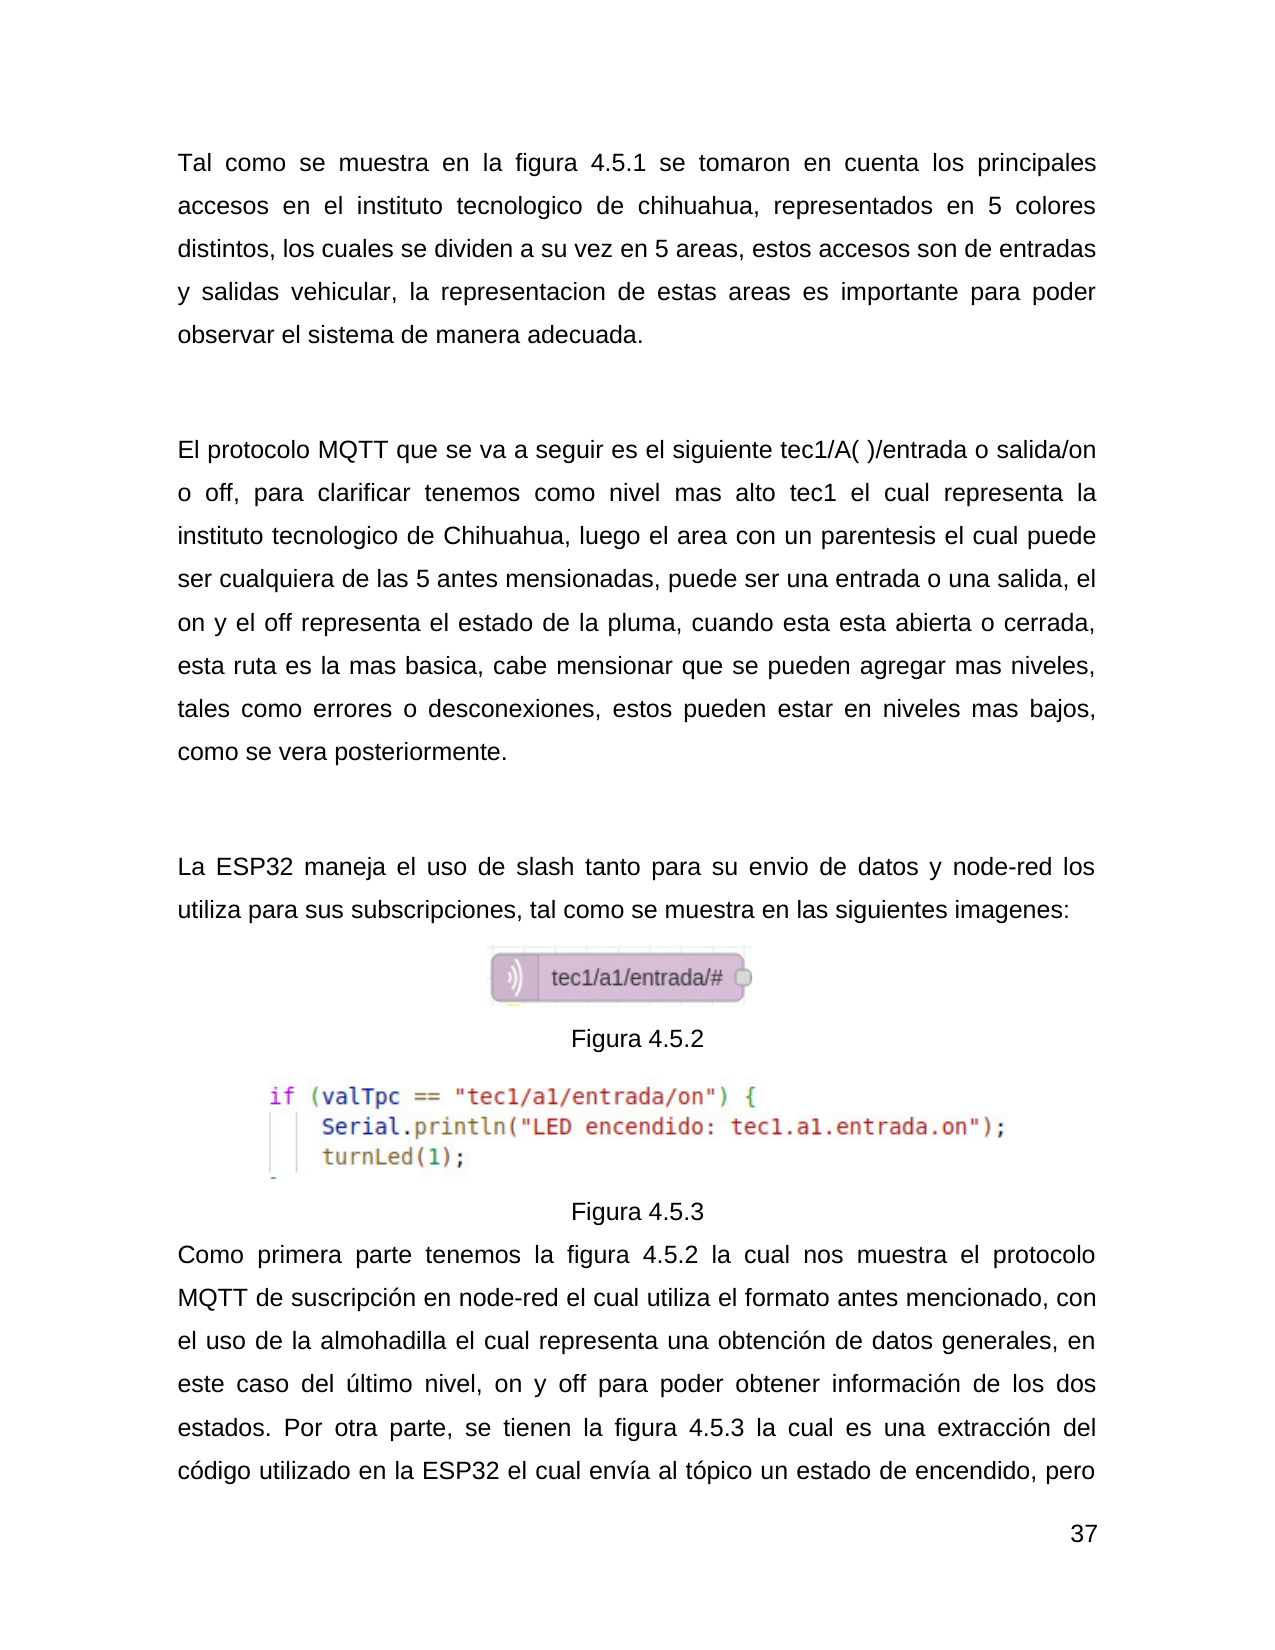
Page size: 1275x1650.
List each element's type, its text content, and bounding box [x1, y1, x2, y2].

text Figura 4.5.3 [177, 1197, 1098, 1226]
text El protocolo MQTT que se va a seguir es el siguiente tec1/A( )/entrada o salida/on o off, para clarificar tenemos como nivel mas alto tec1 el cual representa la instituto tecnologico de Chihuahua, luego el area con un parentesis el cual puede ser cualquiera de las 5 antes mensionadas, puede ser una entrada o una salida, el on y el off representa el estado de la pluma, cuando esta esta abierta o cerrada, esta ruta es la mas basica, cabe mensionar que se pueden agregar mas niveles, tales como errores o desconexiones, estos pueden estar en niveles mas bajos, como se vera posteriormente. [177, 435, 1098, 766]
text Tal como se muestra en la figura 4.5.1 se tomaron en cuenta los principales accesos en el instituto tecnologico de chihuahua, representados en 5 colores distintos, los cuales se dividen a su vez en 5 areas, estos accesos son de entradas y salidas vehicular, la representacion de estas areas es importante para poder observar el sistema de manera adecuada. [177, 148, 1098, 349]
picture [257, 1076, 1018, 1179]
picture [486, 945, 753, 1006]
text La ESP32 maneja el uso de slash tanto para su envio de datos y node-red los utiliza para sus subscripciones, tal como se muestra en las siguientes imagenes: [177, 852, 1098, 924]
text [177, 1240, 1098, 1484]
text Figura 4.5.2 [177, 1024, 1098, 1053]
